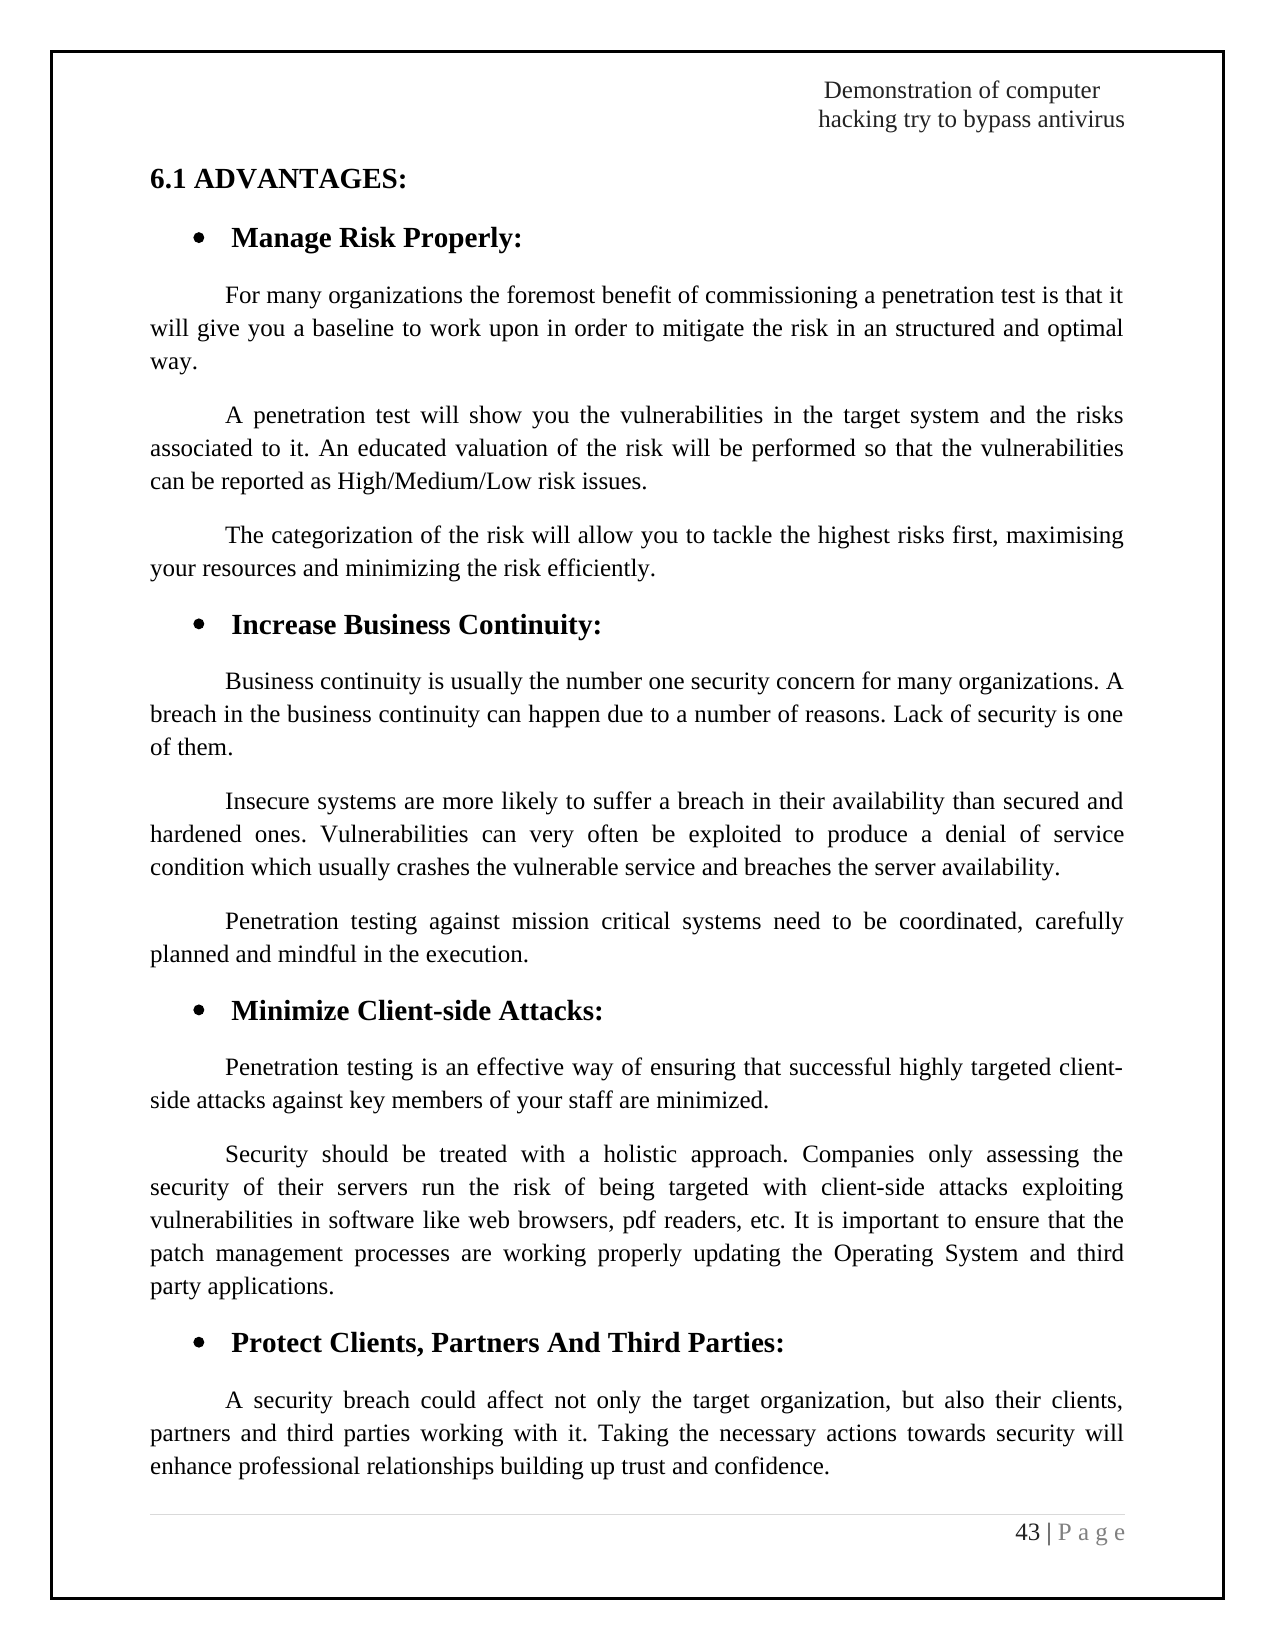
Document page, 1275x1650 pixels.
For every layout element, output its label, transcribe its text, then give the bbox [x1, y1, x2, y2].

list Protect Clients, Partners And Third Parties: [194, 1325, 1125, 1359]
list Minimize Client-side Attacks: [194, 993, 1125, 1027]
text A security breach could affect not only the target organization, but also their clients, partners and third parties working with it. Taking the necessary actions towards security will enhance professional relationships building up trust and confidence. [150, 1385, 1125, 1479]
text Penetration testing against mission critical systems need to be coordinated, carefully planned and mindful in the execution. [150, 906, 1125, 968]
text Business continuity is usually the number one security concern for many organizations. A breach in the business continuity can happen due to a number of reasons. Lack of security is one of them. [150, 666, 1125, 761]
text 6.1 ADVANTAGES: [150, 161, 1125, 195]
text Security should be treated with a holistic approach. Companies only assessing the security of their servers run the risk of being targeted with client-side attacks exploiting vulnerabilities in software like web browsers, pdf readers, etc. It is important to ensure that the patch management processes are working properly updating the Operating System and third party applications. [150, 1139, 1125, 1300]
text The categorization of the risk will allow you to tackle the highest risks first, maximising your resources and minimizing the risk efficiently. [150, 520, 1125, 582]
text A penetration test will show you the vulnerabilities in the target system and the risks associated to it. An educated valuation of the risk will be performed so that the vulnerabilities can be reported as High/Medium/Low risk issues. [150, 400, 1125, 495]
text Penetration testing is an effective way of ensuring that successful highly targeted client-side attacks against key members of your staff are minimized. [150, 1052, 1125, 1114]
list Increase Business Continuity: [194, 607, 1125, 640]
text Insecure systems are more likely to suffer a breach in their availability than secured and hardened ones. Vulnerabilities can very often be exploited to produce a denial of service condition which usually crashes the vulnerable service and breaches the server availability. [150, 786, 1125, 881]
list Manage Risk Properly: [194, 221, 1125, 254]
text For many organizations the foremost benefit of commissioning a penetration test is that it will give you a baseline to work upon in order to mitigate the risk in an structured and optimal way. [150, 280, 1125, 375]
